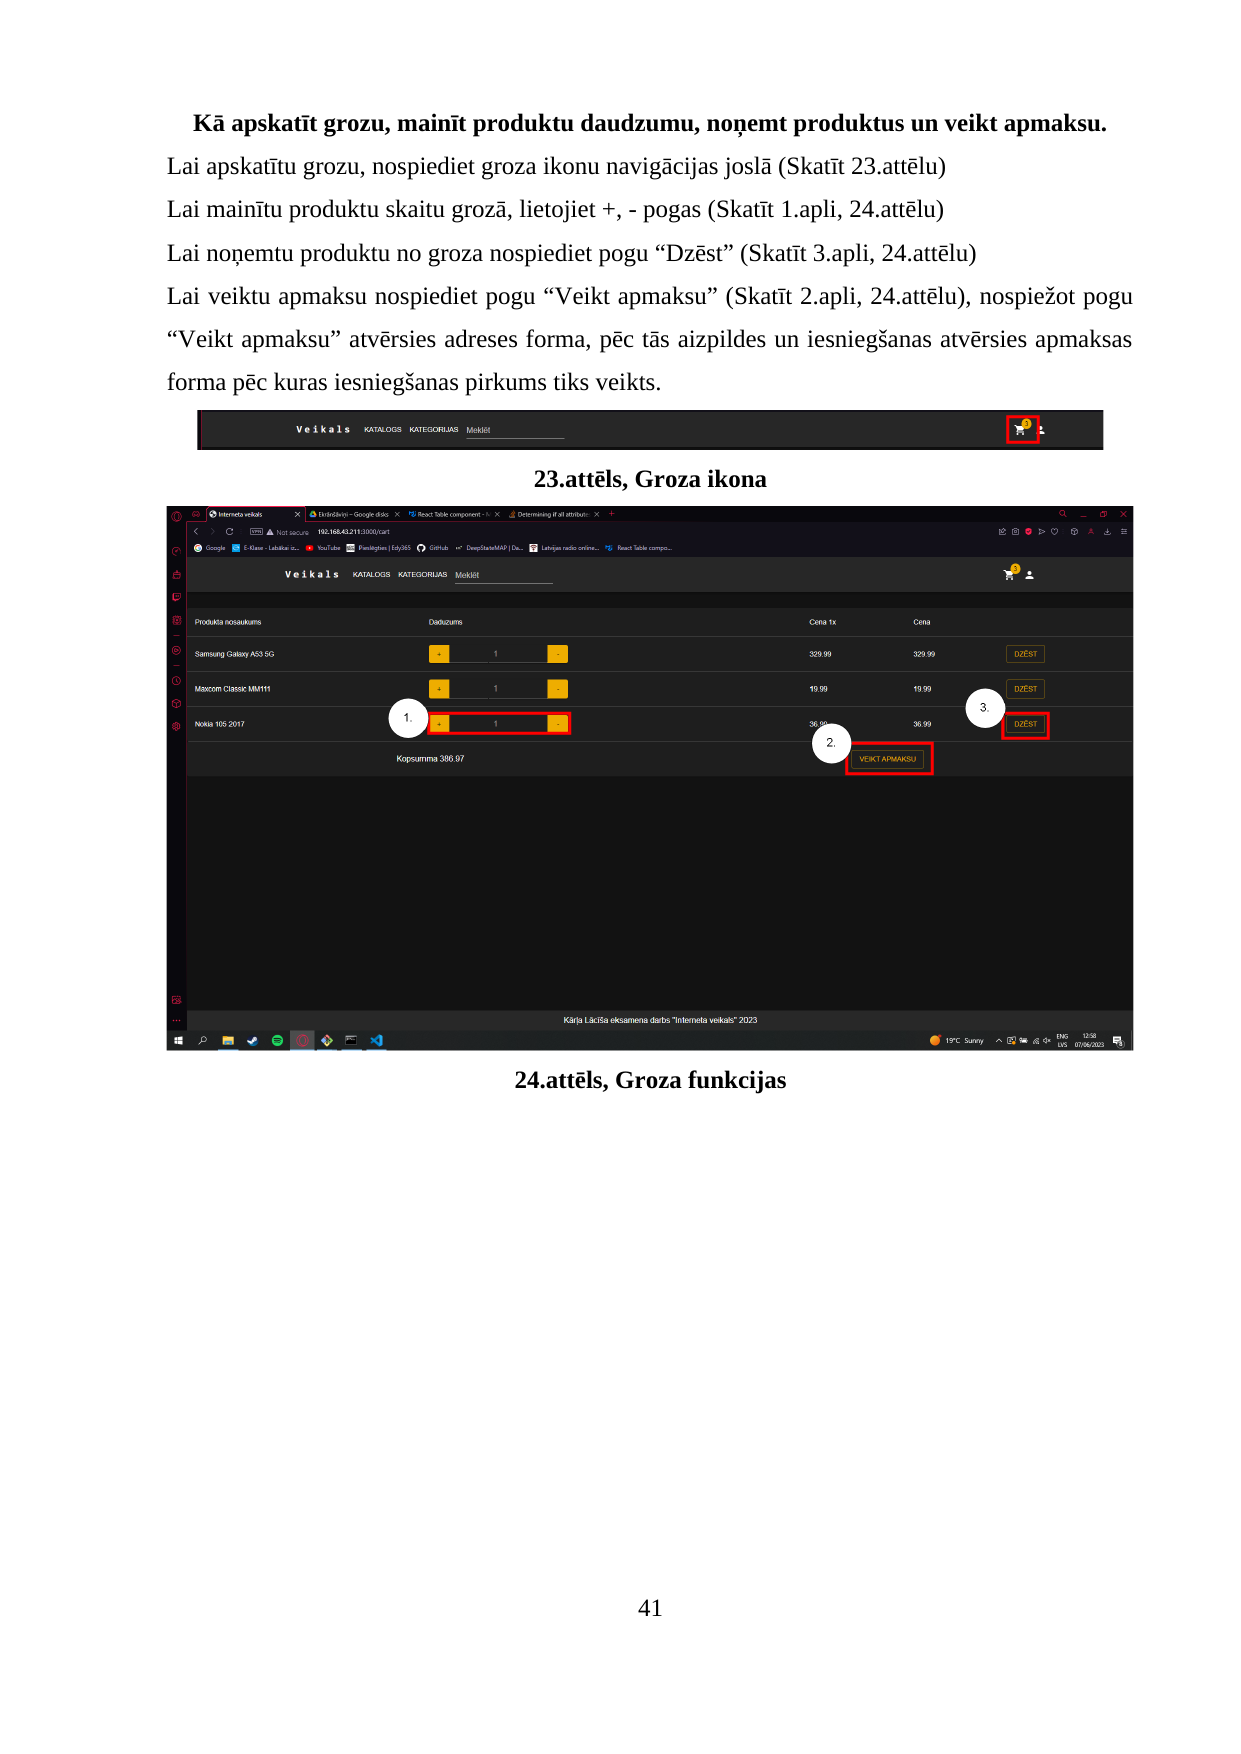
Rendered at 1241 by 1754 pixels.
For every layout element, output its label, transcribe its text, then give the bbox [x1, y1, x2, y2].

picture [197, 410, 1104, 450]
text 23.attēls, Groza ikona [167, 464, 1134, 492]
text Lai noņemtu produktu no groza nospiediet pogu “Dzēst” (Skatīt 3.apli, 24.attēlu) [167, 238, 1134, 266]
text Kā apskatīt grozu, mainīt produktu daudzumu, noņemt produktus un veikt apmaksu. [167, 108, 1134, 137]
text Lai apskatītu grozu, nospiediet groza ikonu navigācijas joslā (Skatīt 23.attēlu) [167, 151, 1134, 180]
picture [166, 506, 1134, 1051]
text Lai mainītu produktu skaitu grozā, lietojiet +, - pogas (Skatīt 1.apli, 24.attēlu) [167, 194, 1134, 223]
text Lai veiktu apmaksu nospiediet pogu “Veikt apmaksu” (Skatīt 2.apli, 24.attēlu), nospiežot pogu “Veikt apmaksu” atvērsies adreses forma, pēc tās aizpildes un iesniegšanas atvērsies apmaksas forma pēc kuras iesniegšanas pirkums tiks veikts. [167, 281, 1134, 396]
text 24.attēls, Groza funkcijas [167, 1065, 1134, 1094]
